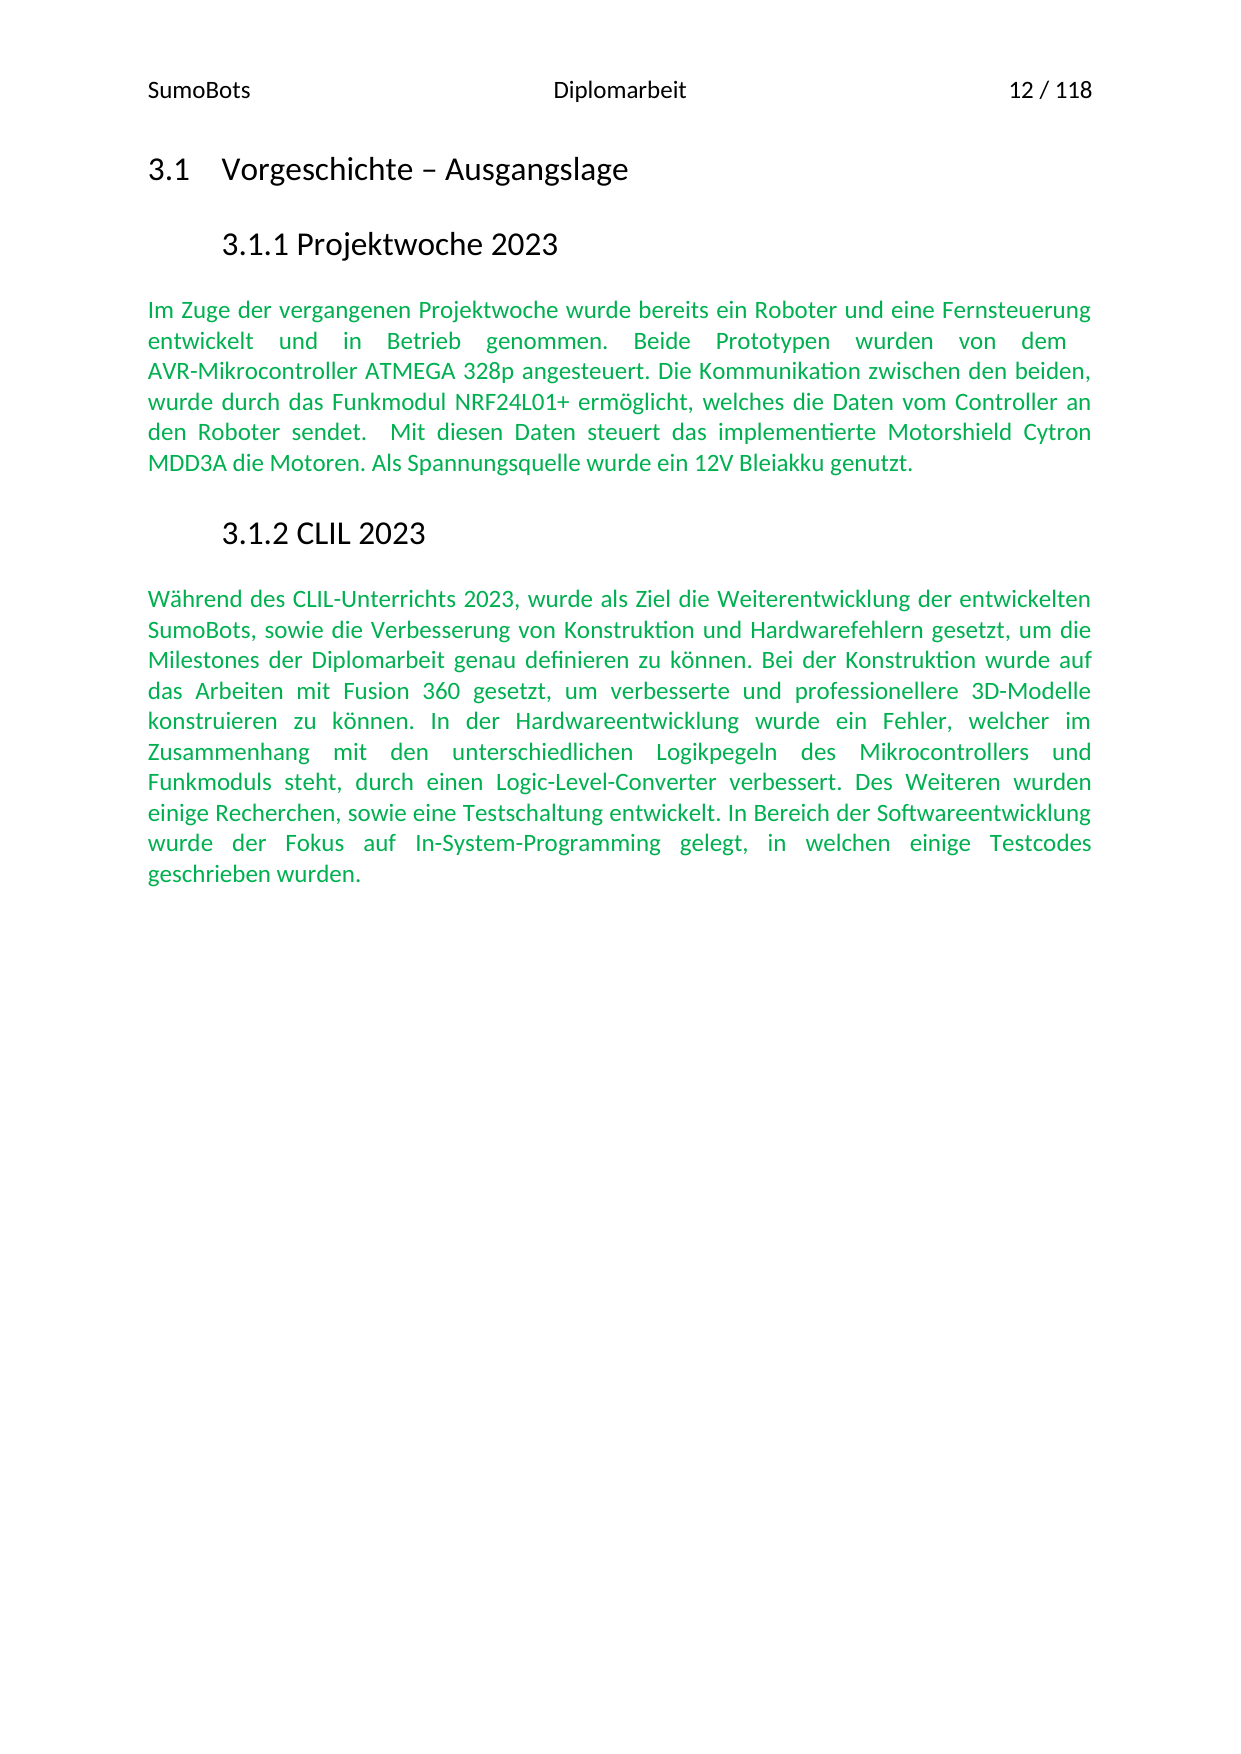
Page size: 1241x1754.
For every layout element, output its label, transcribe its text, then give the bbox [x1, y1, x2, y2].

text Im Zuge der vergangenen Projektwoche wurde bereits ein Roboter und eine Fernsteuerung entwickelt und in Betrieb genommen. Beide Prototypen wurden von dem AVR-Mikrocontroller ATMEGA 328p angesteuert. Die Kommunikation zwischen den beiden, wurde durch das Funkmodul NRF24L01+ ermöglicht, welches die Daten vom Controller an den Roboter sendet. Mit diesen Daten steuert das implementierte Motorshield Cytron MDD3A die Motoren. Als Spannungsquelle wurde ein 12V Bleiakku genutzt. [148, 294, 1093, 477]
text Während des CLIL-Unterrichts 2023, wurde als Ziel die Weiterentwicklung der entwickelten SumoBots, sowie die Verbesserung von Konstruktion und Hardwarefehlern gesetzt, um die Milestones der Diplomarbeit genau definieren zu können. Bei der Konstruktion wurde auf das Arbeiten mit Fusion 360 gesetzt, um verbesserte und professionellere 3D-Modelle konstruieren zu können. In der Hardwareentwicklung wurde ein Fehler, welcher im Zusammenhang mit den unterschiedlichen Logikpegeln des Mikrocontrollers und Funkmoduls steht, durch einen Logic-Level-Converter verbessert. Des Weiteren wurden einige Recherchen, sowie eine Testschaltung entwickelt. In Bereich der Softwareentwicklung wurde der Fokus auf In-System-Programming gelegt, in welchen einige Testcodes geschrieben wurden. [148, 583, 1093, 888]
subtitle Projektwoche 2023 [221, 223, 1093, 264]
subtitle Vorgeschichte – Ausgangslage [148, 148, 1093, 188]
subtitle CLIL 2023 [221, 512, 1093, 553]
